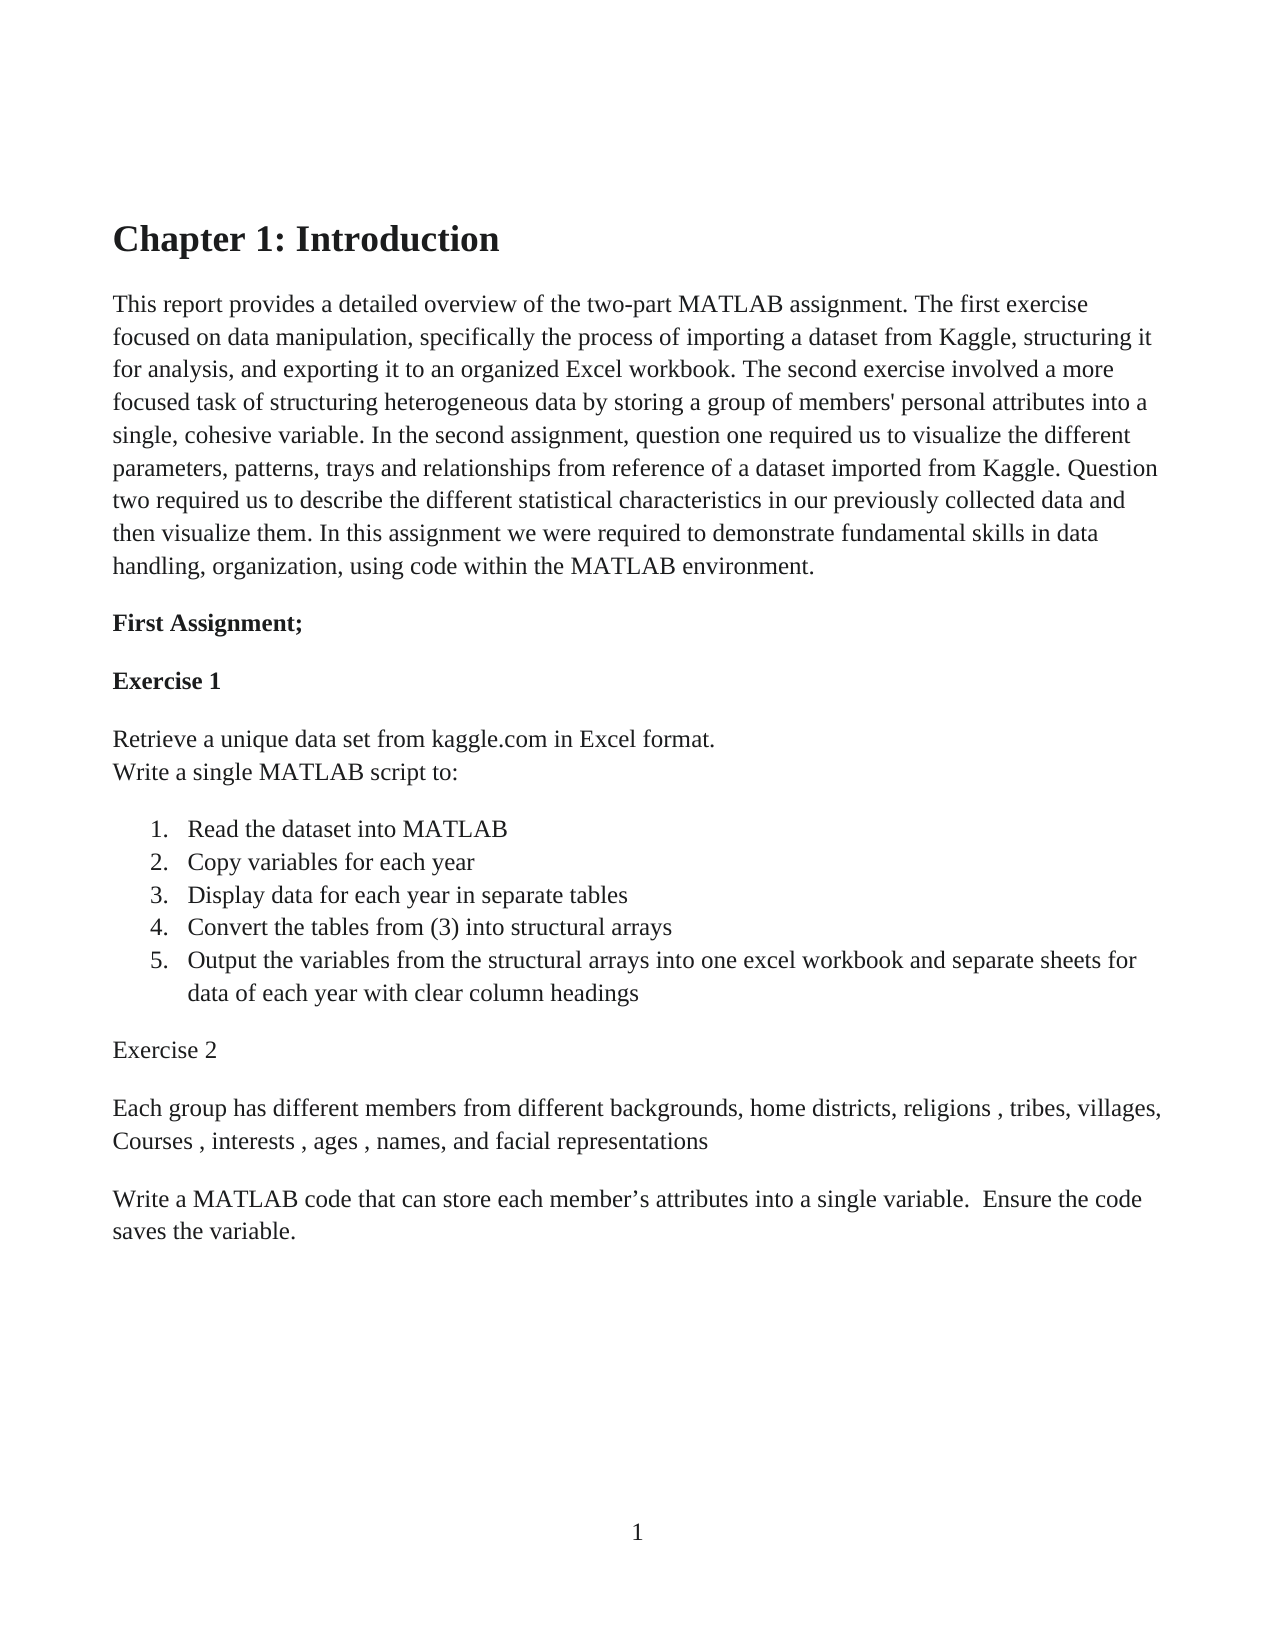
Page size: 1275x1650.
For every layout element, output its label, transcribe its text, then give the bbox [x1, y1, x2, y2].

list Convert the tables from (3) into structural arrays [150, 912, 1163, 941]
text Retrieve a unique data set from kaggle.com in Excel format. Write a single MATLAB script to: [112, 724, 1163, 785]
list Read the dataset into MATLAB [150, 814, 1163, 843]
text First Assignment; [112, 608, 1163, 637]
text This report provides a detailed overview of the two-part MATLAB assignment. The first exercise focused on data manipulation, specifically the process of importing a dataset from Kaggle, structuring it for analysis, and exporting it to an organized Excel workbook. The second exercise involved a more focused task of structuring heterogeneous data by storing a group of members' personal attributes into a single, cohesive variable. In the second assignment, question one required us to visualize the different parameters, patterns, trays and relationships from reference of a dataset imported from Kaggle. Question two required us to describe the different statistical characteristics in our previously collected data and then visualize them. In this assignment we were required to demonstrate fundamental skills in data handling, organization, using code within the MATLAB environment. [112, 289, 1163, 579]
text Exercise 2 [112, 1036, 1163, 1064]
list Output the variables from the structural arrays into one excel workbook and separate sheets for data of each year with clear column headings [150, 945, 1163, 1007]
text Exercise 1 [112, 666, 1163, 695]
subtitle Chapter 1: Introduction [112, 217, 1163, 260]
text Each group has different members from different backgrounds, home districts, religions , tribes, villages, Courses , interests , ages , names, and facial representations [112, 1093, 1163, 1155]
list Copy variables for each year [150, 847, 1163, 876]
list Display data for each year in separate tables [150, 880, 1163, 908]
text Write a MATLAB code that can store each member’s attributes into a single variable. Ensure the code saves the variable. [112, 1184, 1163, 1245]
